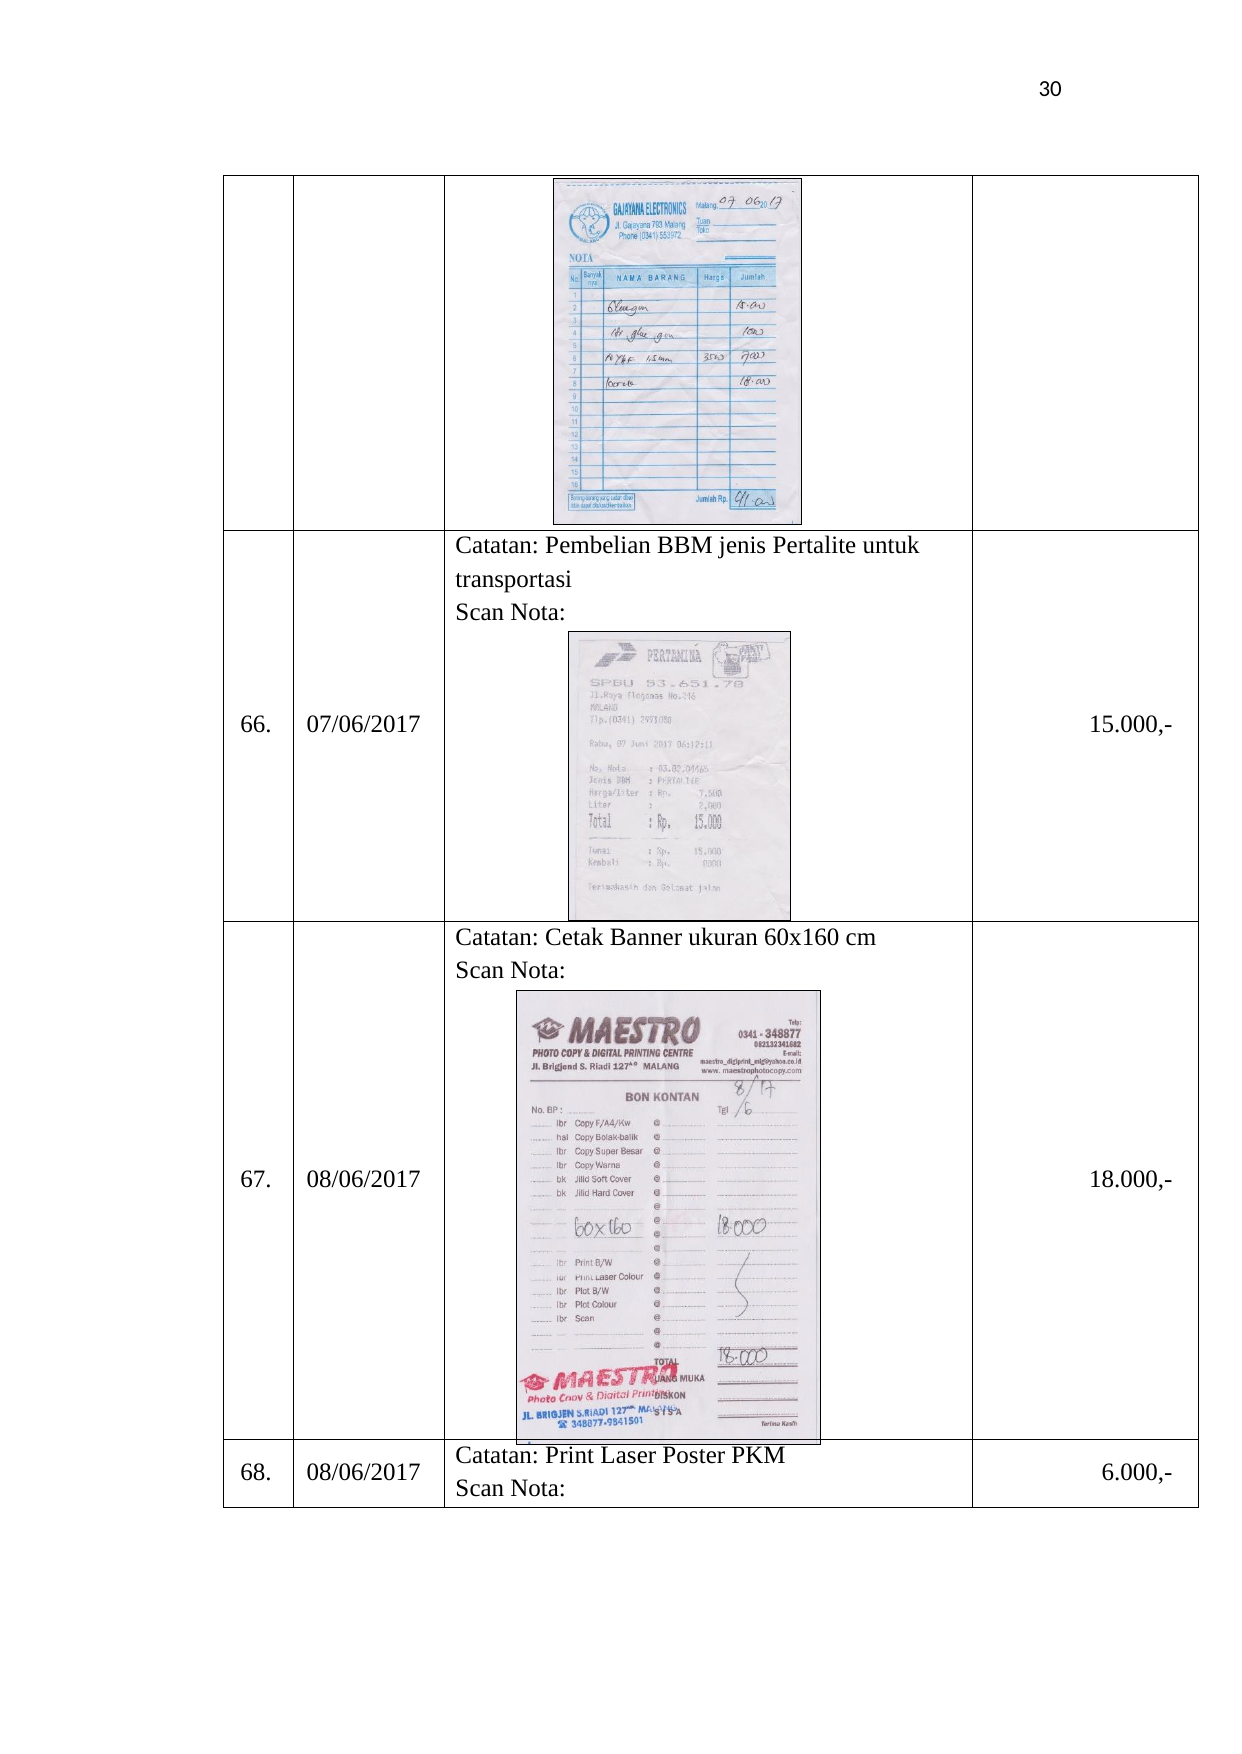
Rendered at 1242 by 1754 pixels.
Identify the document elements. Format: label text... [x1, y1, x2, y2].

table_cell 15.000,- [973, 531, 1198, 921]
table_header [973, 176, 1198, 530]
table_cell 67. [224, 922, 293, 1439]
table_cell Catatan: Pembelian BBM jenis Pertalite untuk transportasi Scan Nota: [445, 531, 972, 921]
table_cell 68. [224, 1440, 293, 1507]
table_header [224, 176, 293, 530]
table_cell 07/06/2017 [294, 531, 444, 921]
table_cell 6.000,- [973, 1440, 1198, 1507]
table_cell Catatan: Print Laser Poster PKM Scan Nota: [445, 1440, 972, 1507]
table_cell 18.000,- [973, 922, 1198, 1439]
table_cell 08/06/2017 [294, 922, 444, 1439]
table_header [445, 176, 972, 530]
table_cell 66. [224, 531, 293, 921]
table_cell Catatan: Cetak Banner ukuran 60x160 cm Scan Nota: [445, 922, 972, 1439]
table_cell 08/06/2017 [294, 1440, 444, 1507]
table_header [294, 176, 444, 530]
